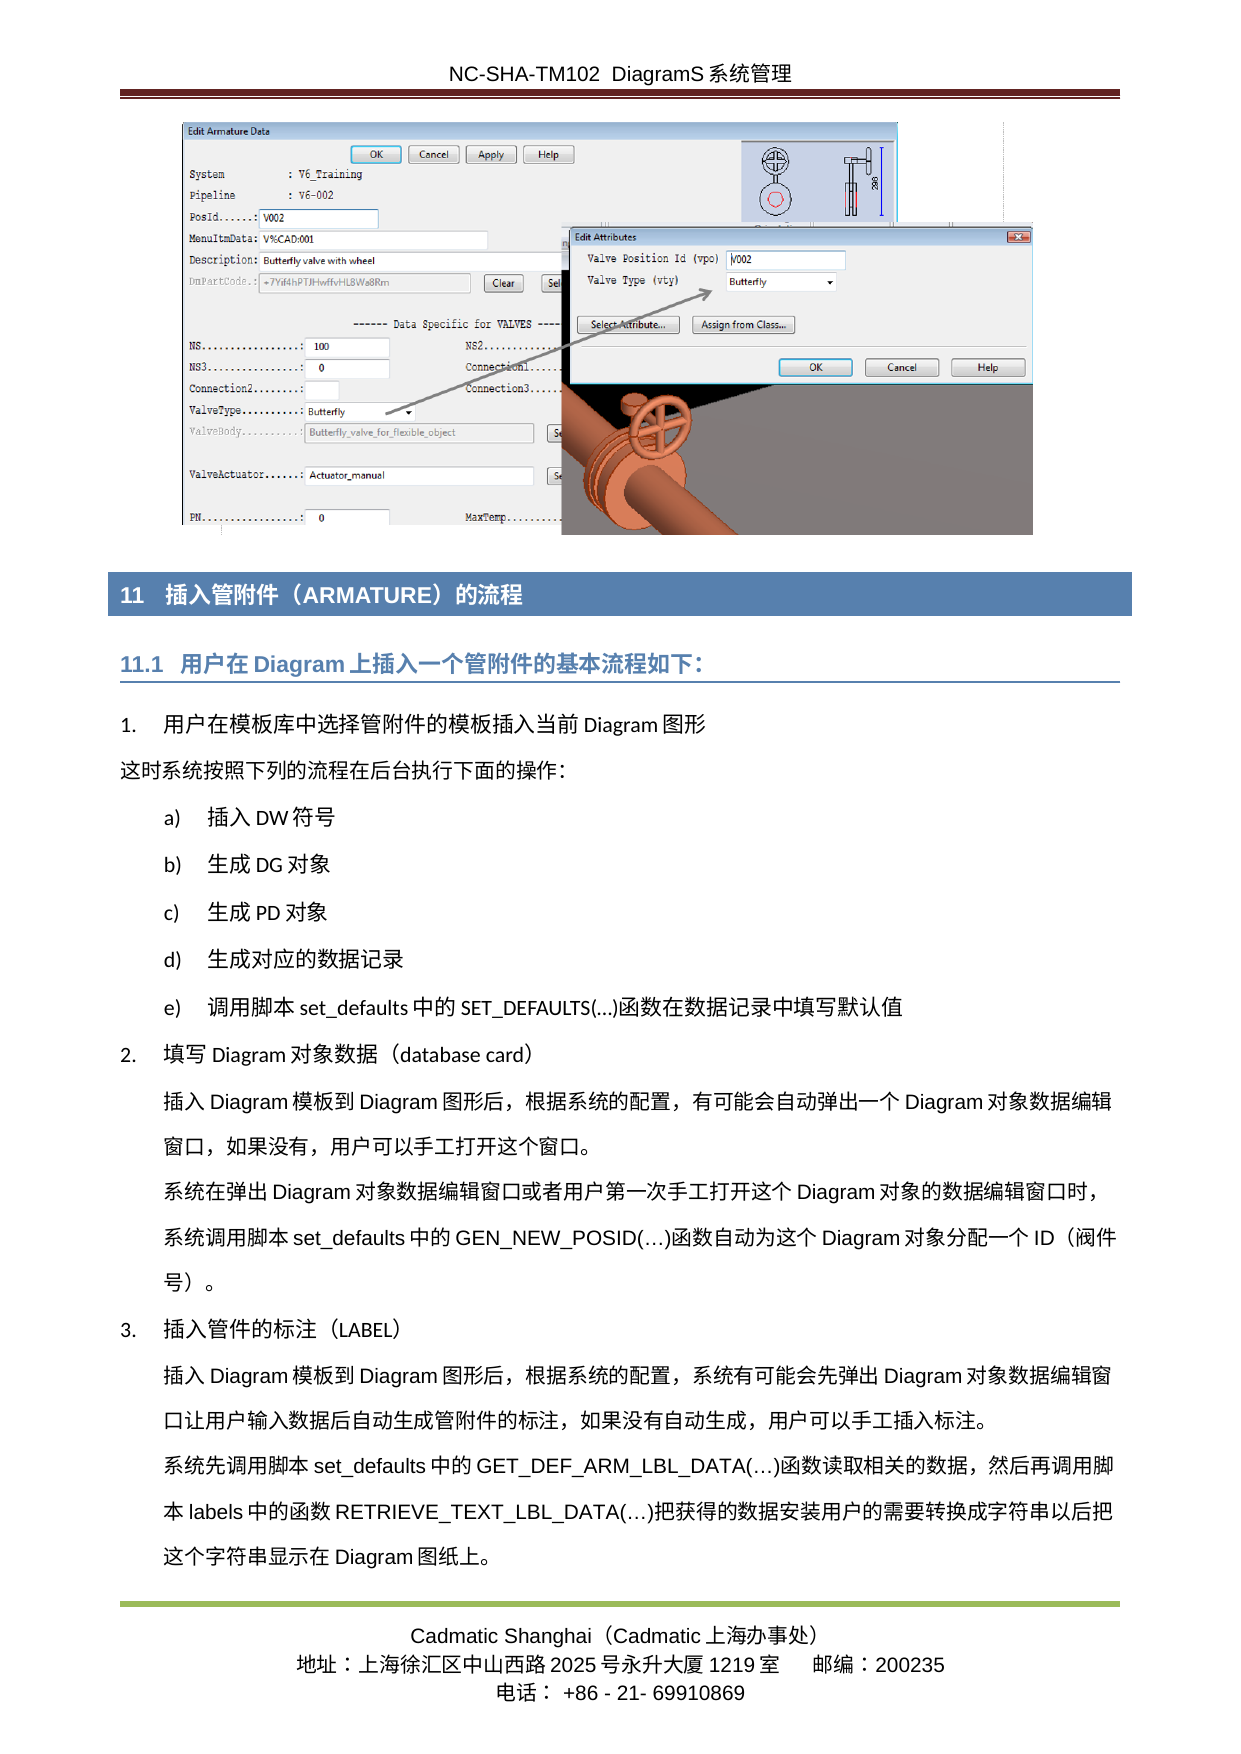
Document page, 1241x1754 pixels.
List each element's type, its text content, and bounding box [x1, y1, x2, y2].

text 插入Diagram模板到Diagram图形后，根据系统的配置，系统有可能会先弹出Diagram对象数据编辑窗口让用户输入数据后自动生成管附件的标注，如果没有自动生成，用户可以手工插入标注。 [164, 1359, 1120, 1434]
list 生成DG对象 [164, 847, 1120, 879]
list 生成PD对象 [164, 895, 1120, 927]
text 系统先调用脚本set_defaults中的GET_DEF_ARM_LBL_DATA(…)函数读取相关的数据，然后再调用脚本labels中的函数RETRIEVE_TEXT_LBL_DATA(…)把获得的数据安装用户的需要转换成字符串以后把这个字符串显示在Diagram图纸上。 [164, 1450, 1120, 1571]
subtitle 插入管附件（ARMATURE）的流程 [112, 575, 1129, 612]
text 这时系统按照下列的流程在后台执行下面的操作： [120, 755, 1120, 785]
text 插入Diagram模板到Diagram图形后，根据系统的配置，有可能会自动弹出一个Diagram对象数据编辑窗口，如果没有，用户可以手工打开这个窗口。 [164, 1085, 1120, 1161]
list 生成对应的数据记录 [164, 942, 1120, 974]
list 用户在模板库中选择管附件的模板插入当前Diagram图形 [120, 707, 1120, 739]
picture [181, 122, 1033, 535]
text 系统在弹出Diagram对象数据编辑窗口或者用户第一次手工打开这个Diagram对象的数据编辑窗口时，系统调用脚本set_defaults中的GEN_NEW_POSID(…)函数自动为这个Diagram对象分配一个ID（阀件号）。 [164, 1176, 1120, 1296]
list 调用脚本set_defaults中的SET_DEFAULTS(…)函数在数据记录中填写默认值 [164, 990, 1120, 1022]
list 插入DW符号 [164, 800, 1120, 832]
list 填写Diagram对象数据（database card） [120, 1037, 1120, 1069]
list 插入管件的标注（LABEL） [120, 1312, 1120, 1343]
subtitle 用户在Diagram上插入一个管附件的基本流程如下： [120, 646, 1120, 681]
